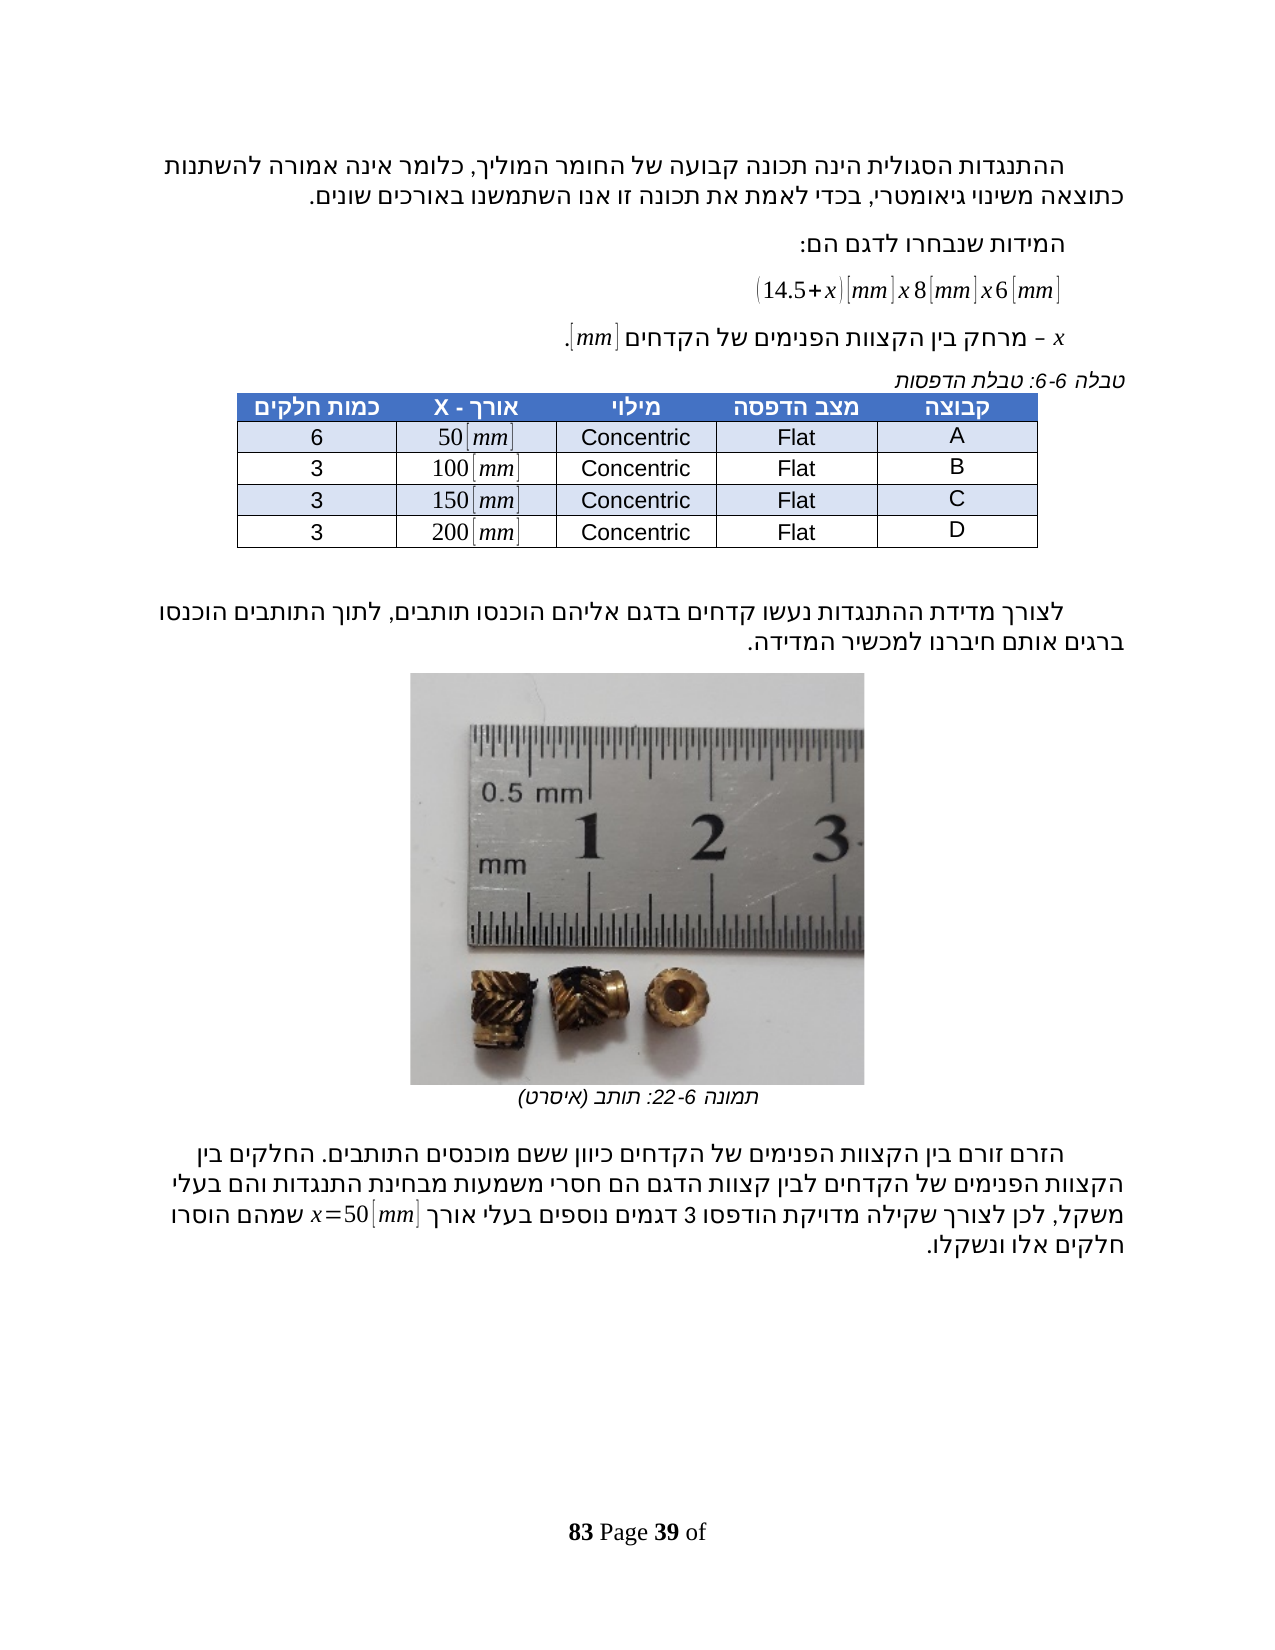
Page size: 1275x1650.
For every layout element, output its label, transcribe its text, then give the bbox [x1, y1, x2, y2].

table_cell [397, 516, 556, 547]
table_cell 3 [238, 516, 396, 547]
picture [410, 673, 865, 1085]
table_cell [397, 453, 556, 484]
table_cell 3 [238, 453, 396, 484]
table_cell Flat [717, 516, 877, 547]
table_header מצב הדפסה [717, 394, 877, 421]
text הזרם זורם בין הקצוות הפנימים של הקדחים כיוון ששם מוכנסים התותבים. החלקים בין הקצוות הפנימים של הקדחים לבין קצוות הדגם הם חסרי משמעות מבחינת התנגדות והם בעלי משקל, לכן לצורך שקילה מדויקת הודפסו 3 דגמים נוספים בעלי אורך שמהם הוסרו חלקים אלו ונשקלו. [150, 1138, 1125, 1260]
table_cell Concentric [557, 516, 716, 547]
table_cell Concentric [557, 422, 716, 452]
table_cell Flat [717, 422, 877, 452]
table_header כמות חלקים [238, 394, 396, 421]
table_cell A [878, 422, 1037, 452]
text ההתנגדות הסגולית הינה תכונה קבועה של החומר המוליך, כלומר אינה אמורה להשתנות כתוצאה משינוי גיאומטרי, בכדי לאמת את תכונה זו אנו השתמשנו באורכים שונים. [150, 150, 1125, 211]
table_cell B [878, 453, 1037, 484]
text – מרחק בין הקצוות הפנימים של הקדחים . [150, 322, 1125, 353]
text לצורך מדידת ההתנגדות נעשו קדחים בדגם אליהם הוכנסו תותבים, לתוך התותבים הוכנסו ברגים אותם חיברנו למכשיר המדידה. [150, 596, 1125, 657]
table_cell Flat [717, 453, 877, 484]
table_cell [397, 485, 556, 515]
table_cell 6 [238, 422, 396, 452]
table_cell 3 [238, 485, 396, 515]
table_cell Concentric [557, 485, 716, 515]
table_cell Concentric [557, 453, 716, 484]
table_cell Flat [717, 485, 877, 515]
table_header מילוי [557, 394, 716, 421]
table_header קבוצה [878, 394, 1037, 421]
table_cell [397, 422, 556, 452]
text המידות שנבחרו לדגם הם: [150, 228, 1125, 258]
table_cell C [878, 485, 1037, 515]
table_header אורך - X [397, 394, 556, 421]
table_cell D [878, 516, 1037, 547]
